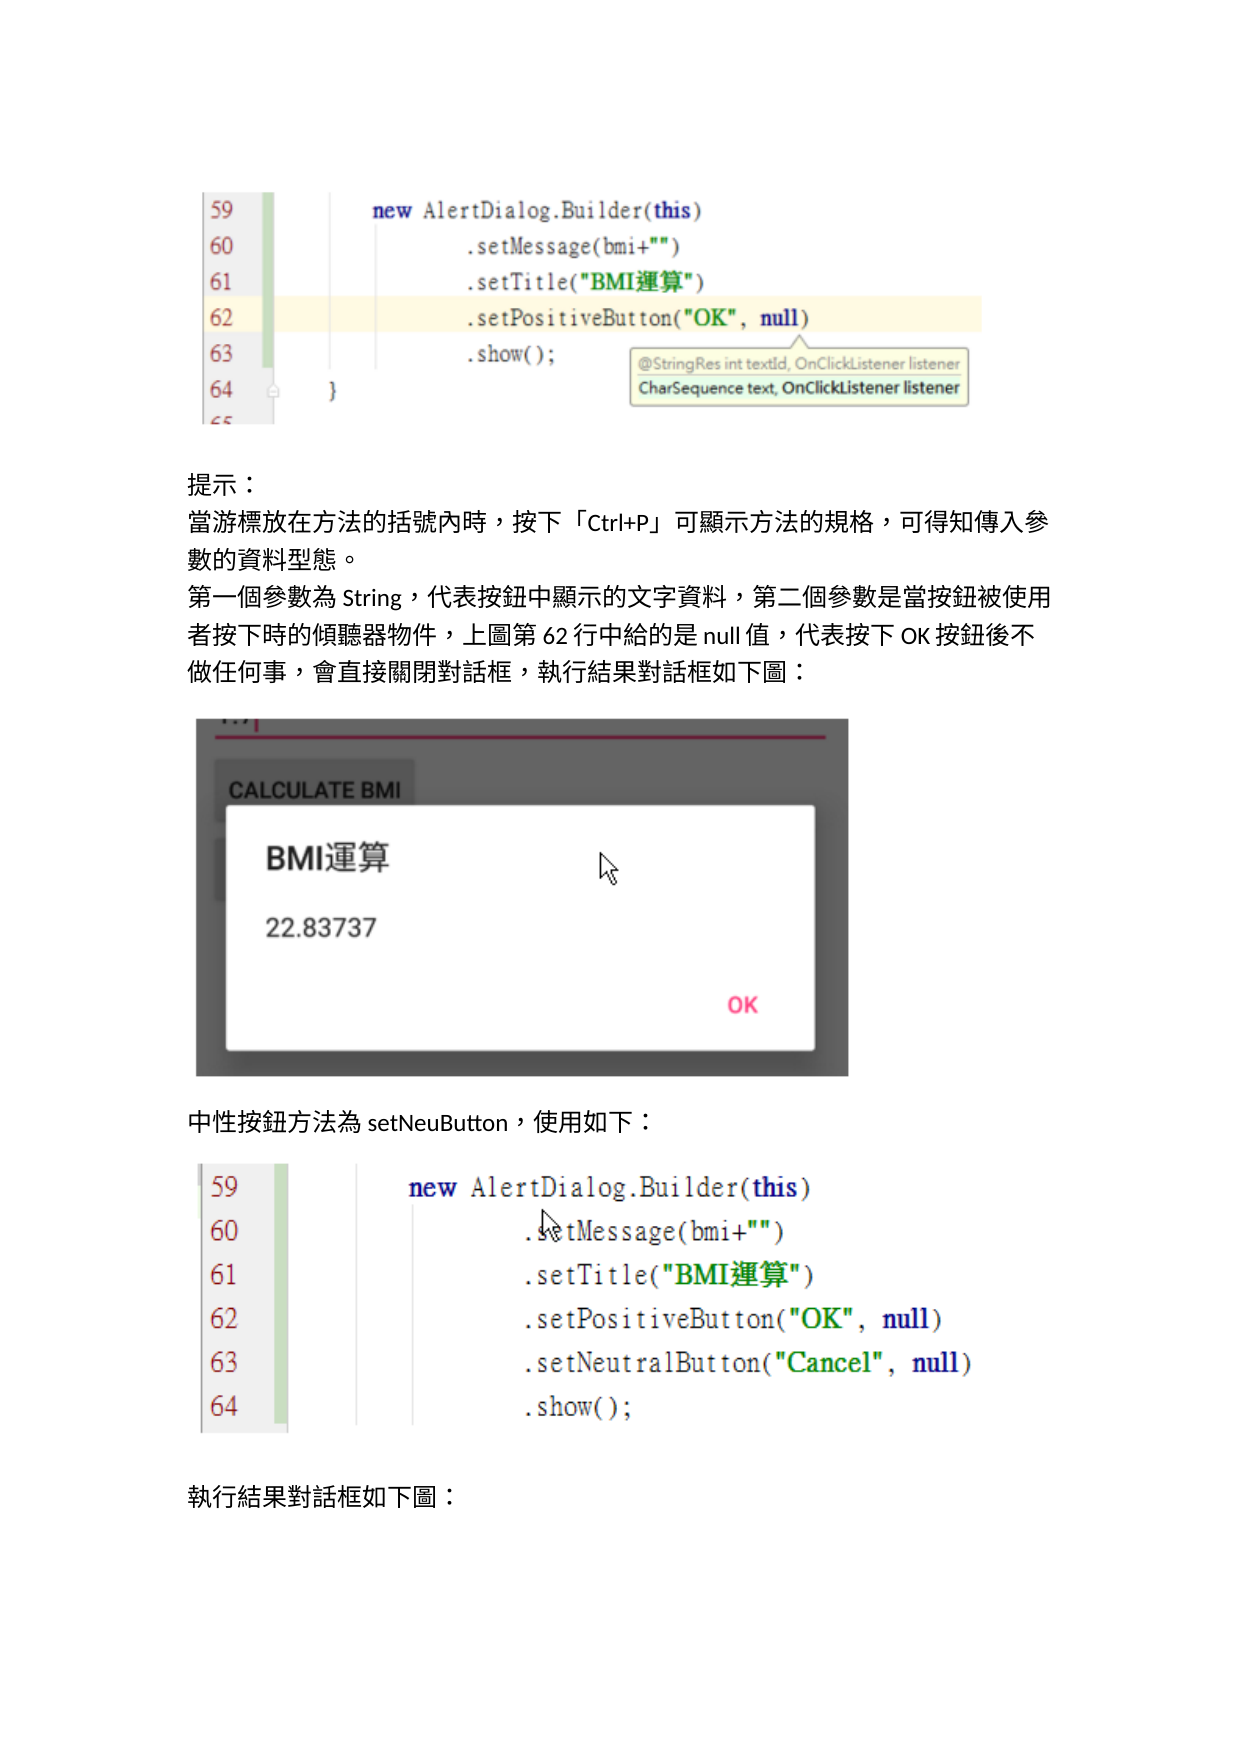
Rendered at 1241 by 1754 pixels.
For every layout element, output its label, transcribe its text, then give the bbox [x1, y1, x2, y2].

text 當游標放在方法的括號內時，按下「Ctrl+P」可顯示方法的規格，可得知傳入參數的資料型態。 [187, 502, 1053, 577]
text 執行結果對話框如下圖： [187, 1477, 1053, 1514]
text 提示： [187, 464, 1053, 502]
picture [187, 705, 869, 1086]
text 中性按鈕方法為setNeuButton，使用如下： [187, 1102, 1053, 1139]
text 第一個參數為String，代表按鈕中顯示的文字資料，第二個參數是當按鈕被使用者按下時的傾聽器物件，上圖第62行中給的是null值，代表按下OK按鈕後不做任何事，會直接關閉對話框，執行結果對話框如下圖： [187, 577, 1053, 689]
picture [187, 1153, 1011, 1463]
picture [187, 180, 1007, 448]
